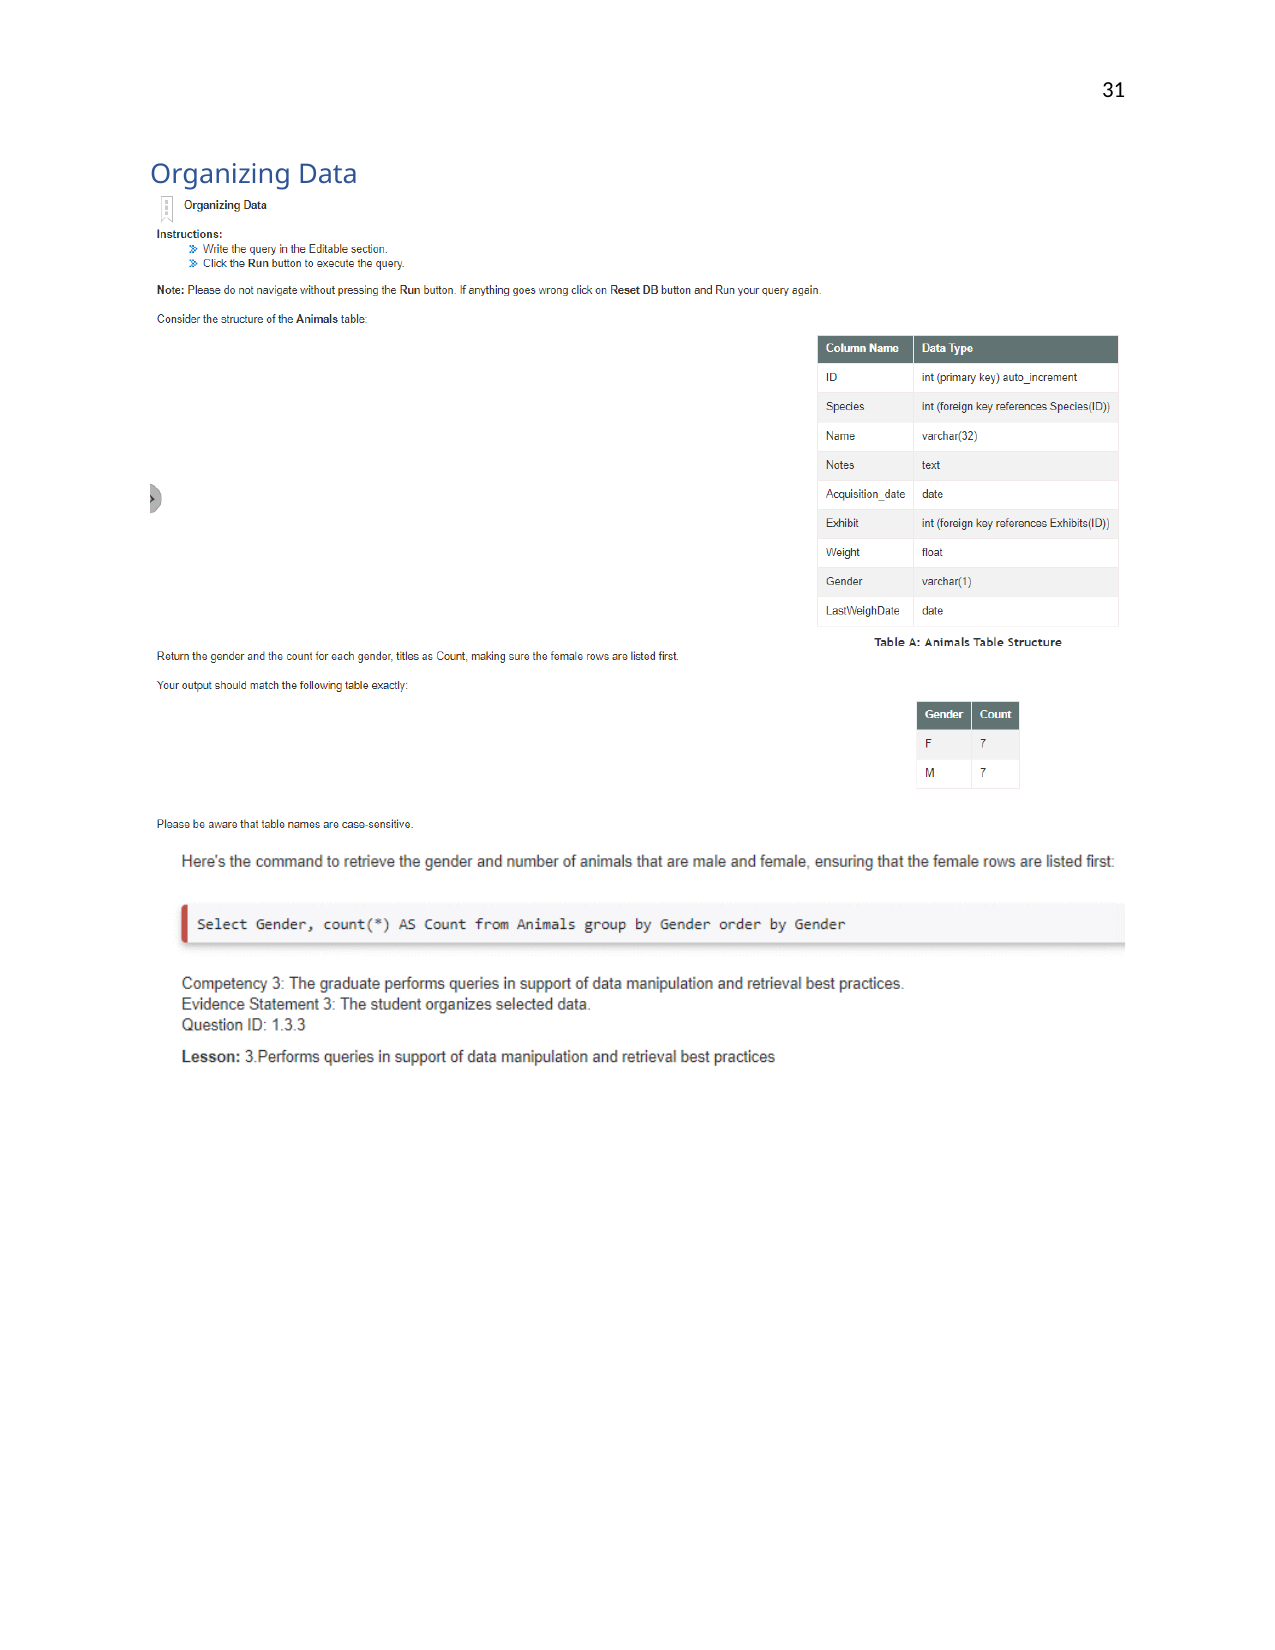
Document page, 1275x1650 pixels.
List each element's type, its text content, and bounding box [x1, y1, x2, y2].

picture [150, 193, 1125, 844]
picture [150, 845, 1125, 1083]
subtitle Organizing Data [150, 154, 1125, 191]
